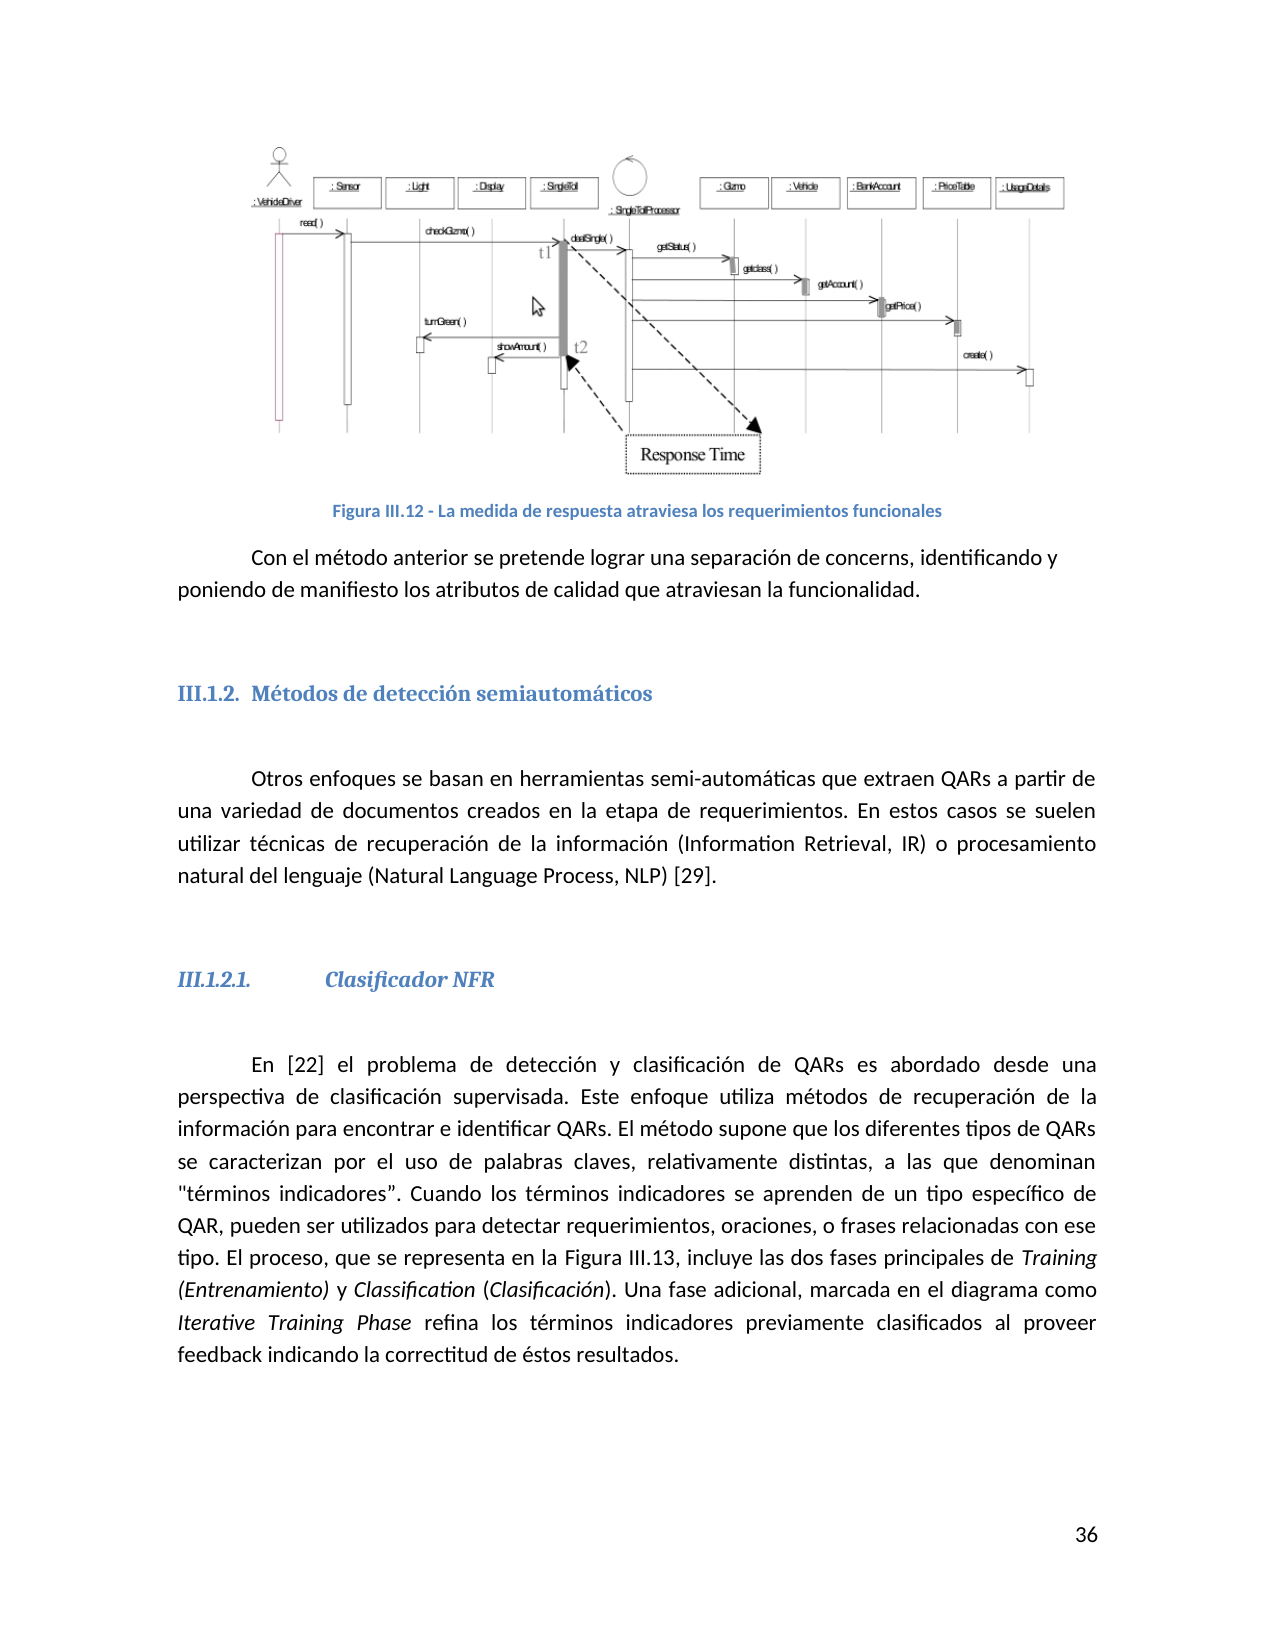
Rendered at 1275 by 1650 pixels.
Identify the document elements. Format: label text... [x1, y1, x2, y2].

subtitle Métodos de detección semiautomáticos [177, 681, 1098, 707]
text Con el método anterior se pretende lograr una separación de concerns, identificando y poniendo de manifiesto los atributos de calidad que atraviesan la funcionalidad. [177, 543, 1098, 603]
subtitle Clasificador NFR [177, 967, 1098, 993]
picture [251, 147, 1065, 475]
text En el problema de detección y clasificación de QARs es abordado desde una perspectiva de clasificación supervisada. Este enfoque utiliza métodos de recuperación de la información para encontrar e identificar QARs. El método supone que los diferentes tipos de QARs se caracterizan por el uso de palabras claves, relativamente distintas, a las que denominan "términos indicadores”. Cuando los términos indicadores se aprenden de un tipo específico de QAR, pueden ser utilizados para detectar requerimientos, oraciones, o frases relacionadas con ese tipo. El proceso, que se representa en la Figura III.8, incluye las dos fases principales de Training (Entrenamiento) y Classification (Clasificación). Una fase adicional, marcada en el diagrama como Iterative Training Phase refina los términos indicadores previamente clasificados al proveer feedback indicando la correctitud de éstos resultados. [177, 1050, 1098, 1368]
text Otros enfoques se basan en herramientas semi-automáticas que extraen QARs a partir de una variedad de documentos creados en la etapa de requerimientos. En estos casos se suelen utilizar técnicas de recuperación de la información (Information Retrieval, IR) o procesamiento natural del lenguaje (Natural Language Process, NLP). [177, 764, 1098, 889]
